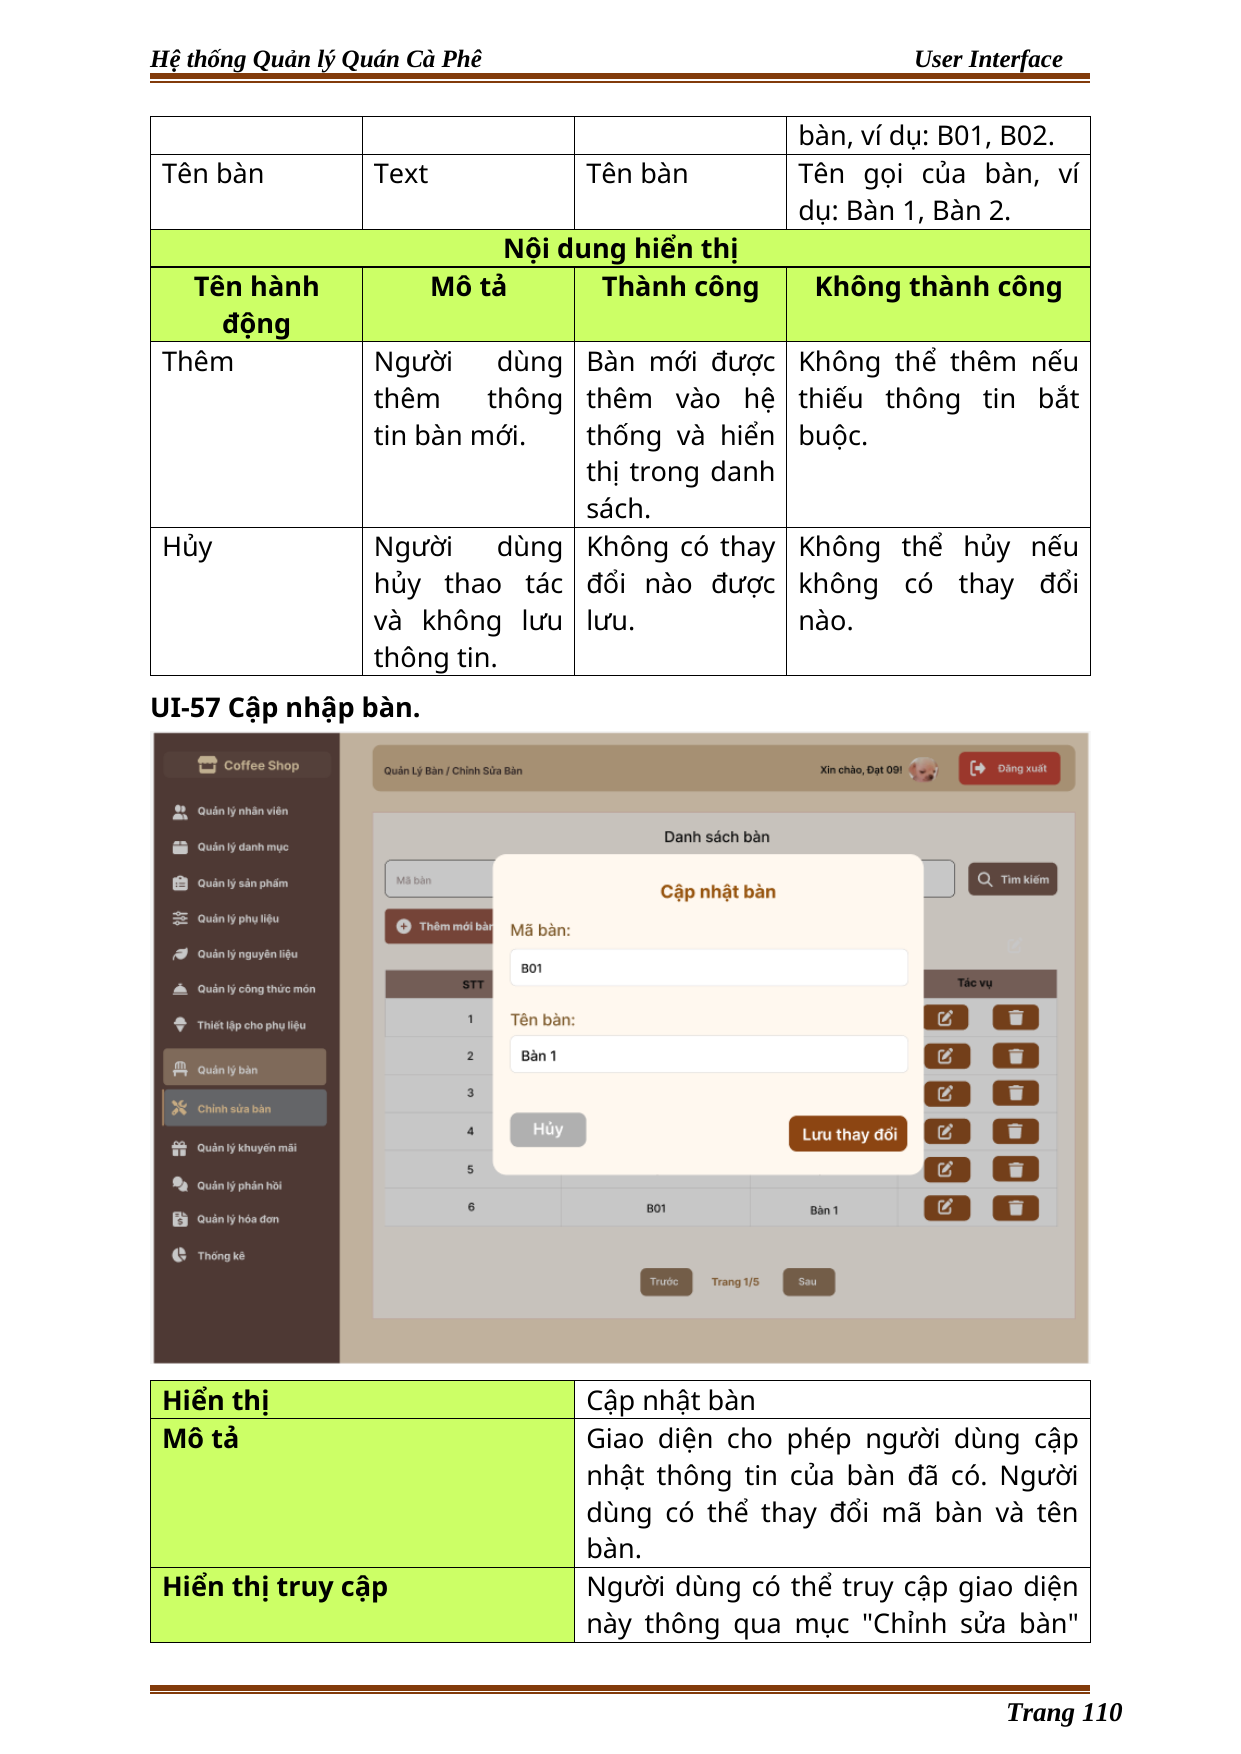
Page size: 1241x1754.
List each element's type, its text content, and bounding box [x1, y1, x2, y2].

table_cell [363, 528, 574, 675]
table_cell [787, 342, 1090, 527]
list UI-57 Cập nhập bàn. [150, 689, 1090, 726]
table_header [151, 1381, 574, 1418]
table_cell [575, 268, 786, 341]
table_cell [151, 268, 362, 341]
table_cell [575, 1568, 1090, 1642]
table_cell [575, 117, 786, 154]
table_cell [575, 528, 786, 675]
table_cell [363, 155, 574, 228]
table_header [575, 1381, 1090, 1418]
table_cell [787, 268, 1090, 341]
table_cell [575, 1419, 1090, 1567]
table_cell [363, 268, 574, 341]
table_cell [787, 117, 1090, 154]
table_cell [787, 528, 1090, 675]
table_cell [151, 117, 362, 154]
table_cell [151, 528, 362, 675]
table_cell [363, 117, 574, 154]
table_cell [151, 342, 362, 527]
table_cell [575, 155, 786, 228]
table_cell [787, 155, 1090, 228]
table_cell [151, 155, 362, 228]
picture [150, 731, 1091, 1364]
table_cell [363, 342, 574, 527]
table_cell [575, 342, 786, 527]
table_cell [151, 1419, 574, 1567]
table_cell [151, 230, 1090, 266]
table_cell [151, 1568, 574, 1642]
